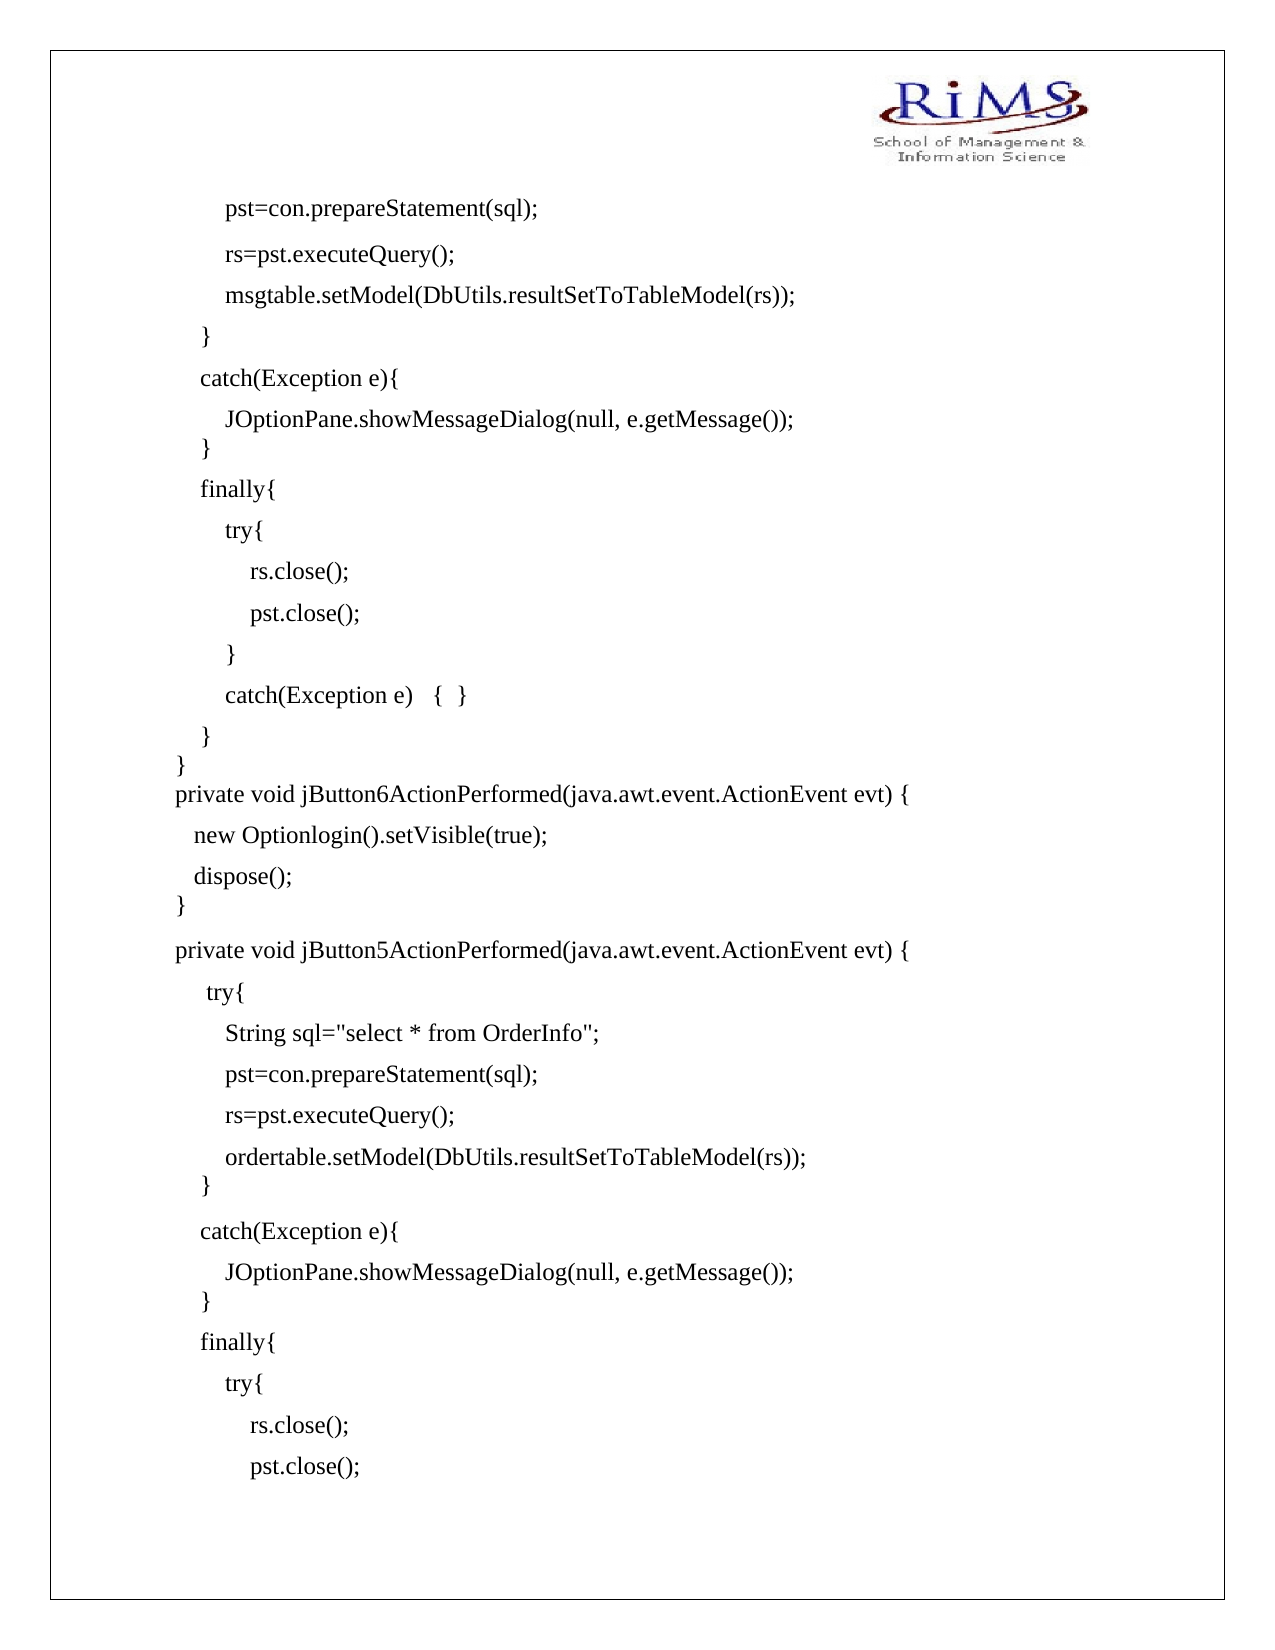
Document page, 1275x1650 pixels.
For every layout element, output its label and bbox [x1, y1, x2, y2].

picture [871, 75, 1091, 166]
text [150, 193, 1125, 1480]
